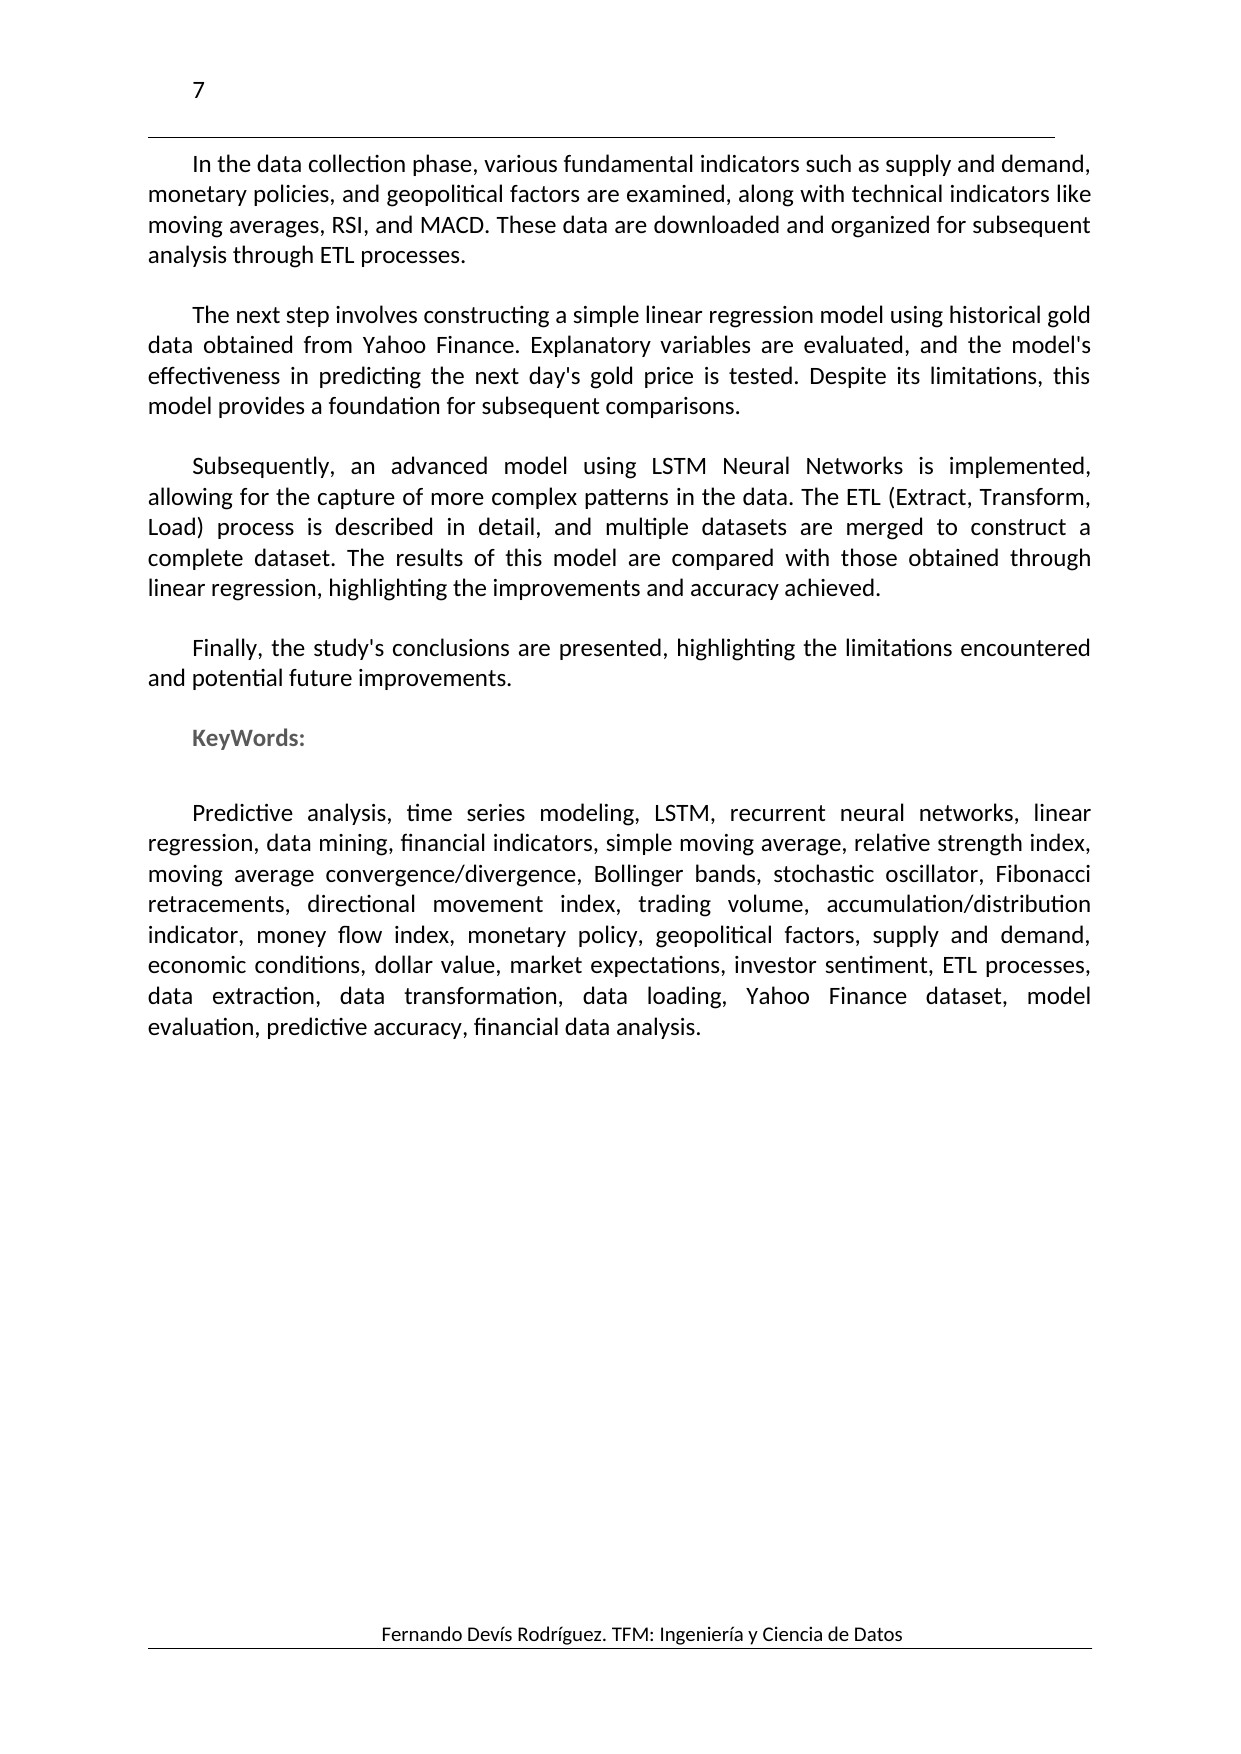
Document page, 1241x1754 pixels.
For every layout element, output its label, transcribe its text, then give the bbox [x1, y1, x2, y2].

text KeyWords: [148, 722, 1092, 753]
text Subsequently, an advanced model using LSTM Neural Networks is implemented, allowing for the capture of more complex patterns in the data. The ETL (Extract, Transform, Load) process is described in detail, and multiple datasets are merged to construct a complete dataset. The results of this model are compared with those obtained through linear regression, highlighting the improvements and accuracy achieved. [148, 450, 1092, 603]
text Predictive analysis, time series modeling, LSTM, recurrent neural networks, linear regression, data mining, financial indicators, simple moving average, relative strength index, moving average convergence/divergence, Bollinger bands, stochastic oscillator, Fibonacci retracements, directional movement index, trading volume, accumulation/distribution indicator, money flow index, monetary policy, geopolitical factors, supply and demand, economic conditions, dollar value, market expectations, investor sentiment, ETL processes, data extraction, data transformation, data loading, Yahoo Finance dataset, model evaluation, predictive accuracy, financial data analysis. [148, 797, 1092, 1041]
text The next step involves constructing a simple linear regression model using historical gold data obtained from Yahoo Finance. Explanatory variables are evaluated, and the model's effectiveness in predicting the next day's gold price is tested. Despite its limitations, this model provides a foundation for subsequent comparisons. [148, 299, 1092, 421]
text Finally, the study's conclusions are presented, highlighting the limitations encountered and potential future improvements. [148, 632, 1092, 693]
text In the data collection phase, various fundamental indicators such as supply and demand, monetary policies, and geopolitical factors are examined, along with technical indicators like moving averages, RSI, and MACD. These data are downloaded and organized for subsequent analysis through ETL processes. [148, 148, 1092, 270]
